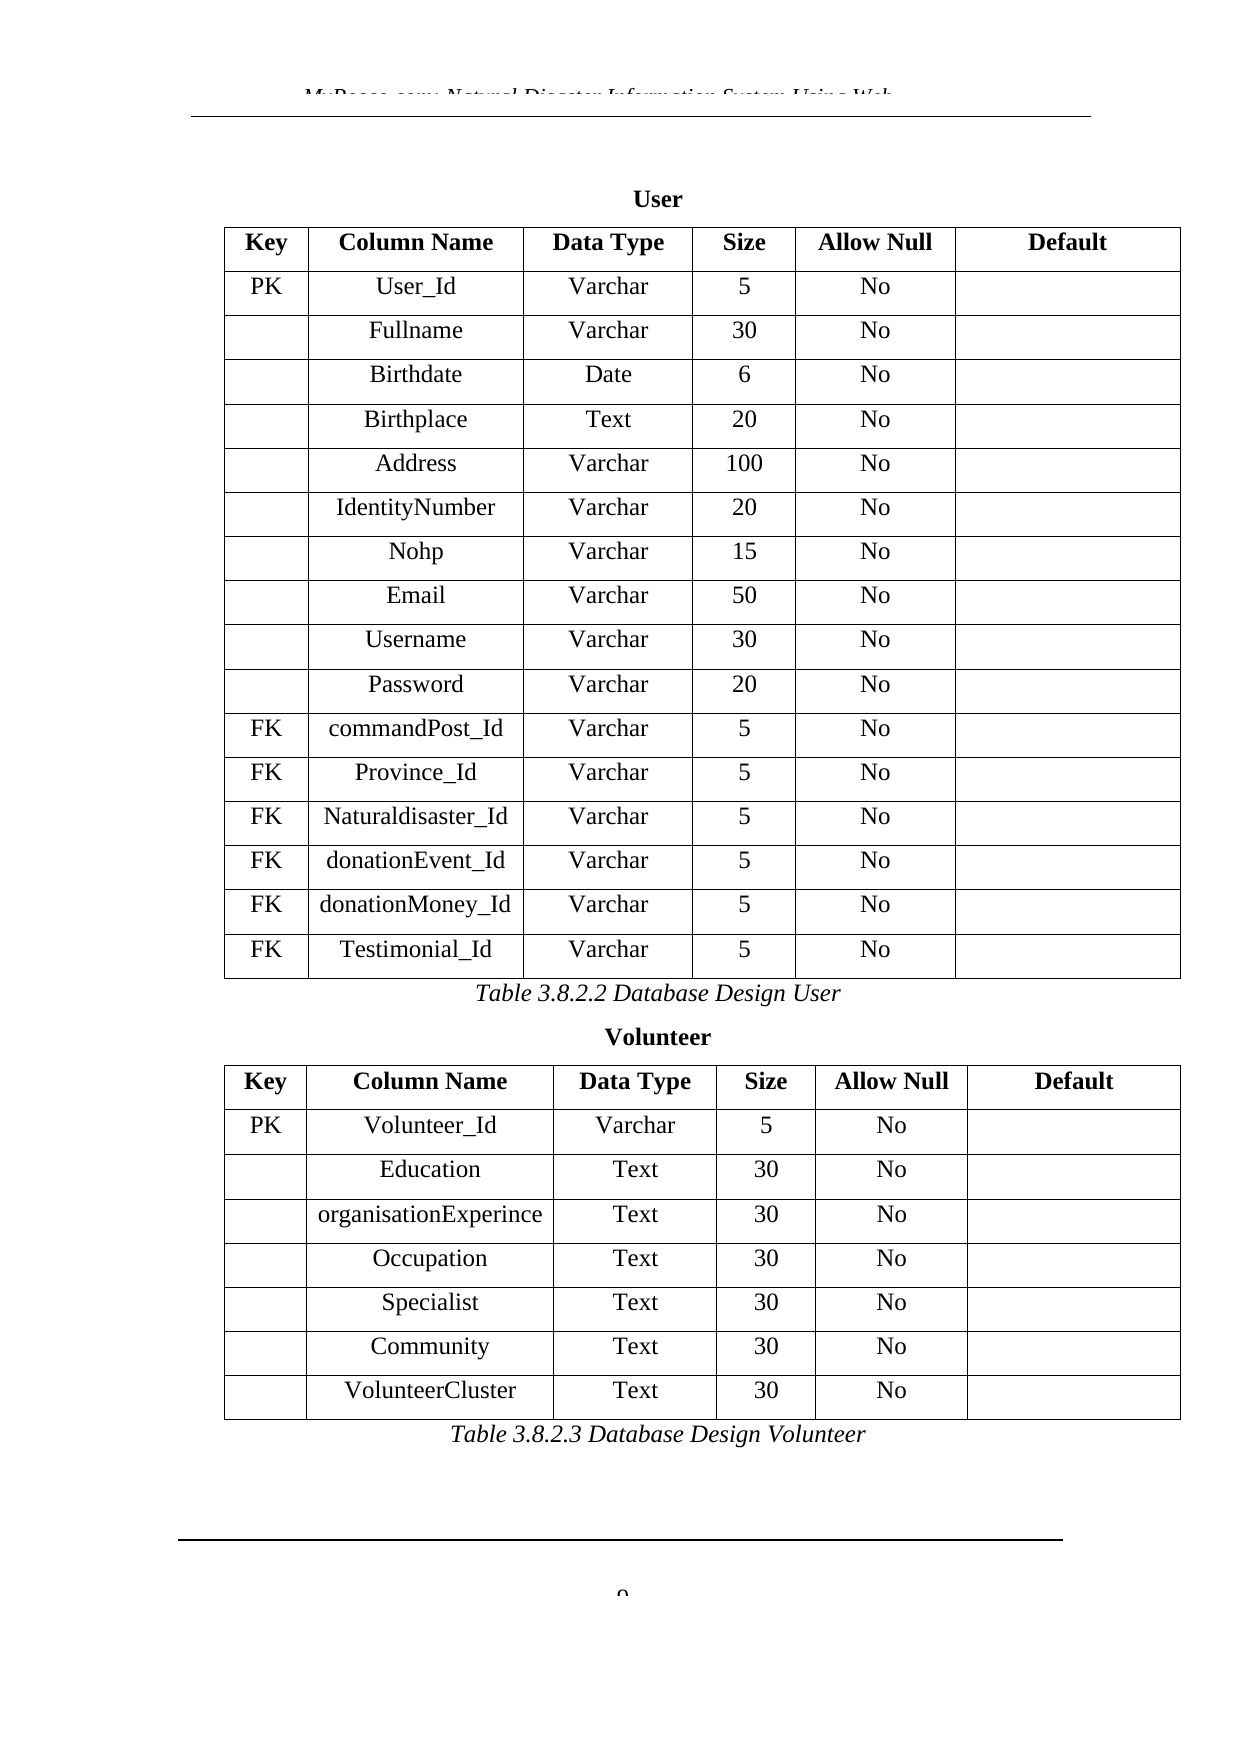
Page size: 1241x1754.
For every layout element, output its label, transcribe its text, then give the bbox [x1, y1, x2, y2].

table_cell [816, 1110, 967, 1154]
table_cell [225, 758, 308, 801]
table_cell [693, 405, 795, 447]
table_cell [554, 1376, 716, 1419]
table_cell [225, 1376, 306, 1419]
text Table 3.8.2.3 Database Design Volunteer [450, 1420, 1194, 1448]
subtitle User [364, 184, 951, 212]
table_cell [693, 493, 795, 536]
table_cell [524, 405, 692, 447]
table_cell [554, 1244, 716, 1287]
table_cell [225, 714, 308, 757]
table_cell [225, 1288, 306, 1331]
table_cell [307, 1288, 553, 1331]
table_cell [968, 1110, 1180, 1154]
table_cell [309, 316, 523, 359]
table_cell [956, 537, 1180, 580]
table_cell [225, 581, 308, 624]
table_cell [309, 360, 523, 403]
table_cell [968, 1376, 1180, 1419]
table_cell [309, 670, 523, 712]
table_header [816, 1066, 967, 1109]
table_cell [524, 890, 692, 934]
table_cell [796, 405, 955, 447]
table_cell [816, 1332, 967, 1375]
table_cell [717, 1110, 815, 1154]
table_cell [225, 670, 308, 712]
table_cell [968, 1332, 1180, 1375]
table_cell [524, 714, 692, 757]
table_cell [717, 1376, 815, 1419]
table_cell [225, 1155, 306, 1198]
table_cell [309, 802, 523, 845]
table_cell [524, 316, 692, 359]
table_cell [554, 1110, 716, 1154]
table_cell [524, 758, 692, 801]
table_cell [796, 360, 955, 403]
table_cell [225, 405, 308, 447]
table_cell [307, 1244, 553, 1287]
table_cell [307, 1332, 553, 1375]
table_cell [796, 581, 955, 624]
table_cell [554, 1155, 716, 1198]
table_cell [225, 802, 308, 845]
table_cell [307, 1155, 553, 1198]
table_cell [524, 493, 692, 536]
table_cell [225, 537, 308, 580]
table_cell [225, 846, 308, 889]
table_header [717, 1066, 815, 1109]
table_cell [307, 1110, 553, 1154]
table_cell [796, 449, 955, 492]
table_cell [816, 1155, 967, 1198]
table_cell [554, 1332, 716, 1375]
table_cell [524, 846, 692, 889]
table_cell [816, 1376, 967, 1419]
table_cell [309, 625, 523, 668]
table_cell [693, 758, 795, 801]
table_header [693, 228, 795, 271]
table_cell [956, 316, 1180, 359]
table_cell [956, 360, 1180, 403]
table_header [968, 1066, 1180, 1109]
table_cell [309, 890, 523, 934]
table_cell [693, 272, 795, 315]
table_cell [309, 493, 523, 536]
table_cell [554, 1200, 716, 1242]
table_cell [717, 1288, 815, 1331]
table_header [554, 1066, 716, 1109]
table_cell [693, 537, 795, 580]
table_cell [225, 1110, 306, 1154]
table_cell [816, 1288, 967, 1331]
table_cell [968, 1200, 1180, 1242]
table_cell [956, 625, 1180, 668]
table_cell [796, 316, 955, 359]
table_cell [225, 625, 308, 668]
text Table 3.8.2.2 Database Design User [364, 979, 951, 1007]
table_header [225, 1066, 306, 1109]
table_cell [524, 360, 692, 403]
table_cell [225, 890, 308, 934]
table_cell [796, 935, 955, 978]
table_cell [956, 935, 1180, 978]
subtitle Volunteer [364, 1022, 951, 1051]
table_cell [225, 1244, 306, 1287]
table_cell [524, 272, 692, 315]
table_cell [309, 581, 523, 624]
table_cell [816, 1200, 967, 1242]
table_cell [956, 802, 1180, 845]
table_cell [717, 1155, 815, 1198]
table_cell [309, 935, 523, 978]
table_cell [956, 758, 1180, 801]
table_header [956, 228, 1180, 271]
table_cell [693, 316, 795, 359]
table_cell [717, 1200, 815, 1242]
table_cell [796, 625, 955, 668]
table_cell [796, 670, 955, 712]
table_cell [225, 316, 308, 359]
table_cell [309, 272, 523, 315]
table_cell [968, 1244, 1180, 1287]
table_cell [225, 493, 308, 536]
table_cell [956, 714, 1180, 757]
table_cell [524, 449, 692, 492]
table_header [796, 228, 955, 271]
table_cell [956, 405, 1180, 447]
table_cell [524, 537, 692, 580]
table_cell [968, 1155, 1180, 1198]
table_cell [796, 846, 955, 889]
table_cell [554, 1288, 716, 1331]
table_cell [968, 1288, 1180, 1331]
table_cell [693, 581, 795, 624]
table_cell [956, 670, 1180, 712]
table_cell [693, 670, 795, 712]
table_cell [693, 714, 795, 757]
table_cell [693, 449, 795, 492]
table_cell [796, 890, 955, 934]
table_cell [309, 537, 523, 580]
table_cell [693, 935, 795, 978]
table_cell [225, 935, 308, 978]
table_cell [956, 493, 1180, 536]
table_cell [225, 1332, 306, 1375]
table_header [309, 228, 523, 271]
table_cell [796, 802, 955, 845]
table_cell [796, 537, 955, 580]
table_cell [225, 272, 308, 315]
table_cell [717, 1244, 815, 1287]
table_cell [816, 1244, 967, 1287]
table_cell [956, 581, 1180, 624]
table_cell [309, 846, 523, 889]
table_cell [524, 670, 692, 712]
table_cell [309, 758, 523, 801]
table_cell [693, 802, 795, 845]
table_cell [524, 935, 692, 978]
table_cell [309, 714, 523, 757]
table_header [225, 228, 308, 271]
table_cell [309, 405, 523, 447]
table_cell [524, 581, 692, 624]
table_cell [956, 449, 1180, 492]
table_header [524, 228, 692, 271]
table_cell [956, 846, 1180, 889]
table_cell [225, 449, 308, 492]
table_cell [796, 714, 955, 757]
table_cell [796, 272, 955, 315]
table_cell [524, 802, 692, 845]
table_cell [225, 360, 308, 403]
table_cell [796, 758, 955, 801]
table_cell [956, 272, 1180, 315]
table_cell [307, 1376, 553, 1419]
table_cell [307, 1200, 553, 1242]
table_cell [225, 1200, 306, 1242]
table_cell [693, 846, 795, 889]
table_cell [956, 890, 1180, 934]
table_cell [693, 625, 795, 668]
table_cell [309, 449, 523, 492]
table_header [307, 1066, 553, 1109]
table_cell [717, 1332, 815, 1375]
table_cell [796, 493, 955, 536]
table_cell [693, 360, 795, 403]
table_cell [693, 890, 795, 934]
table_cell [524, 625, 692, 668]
